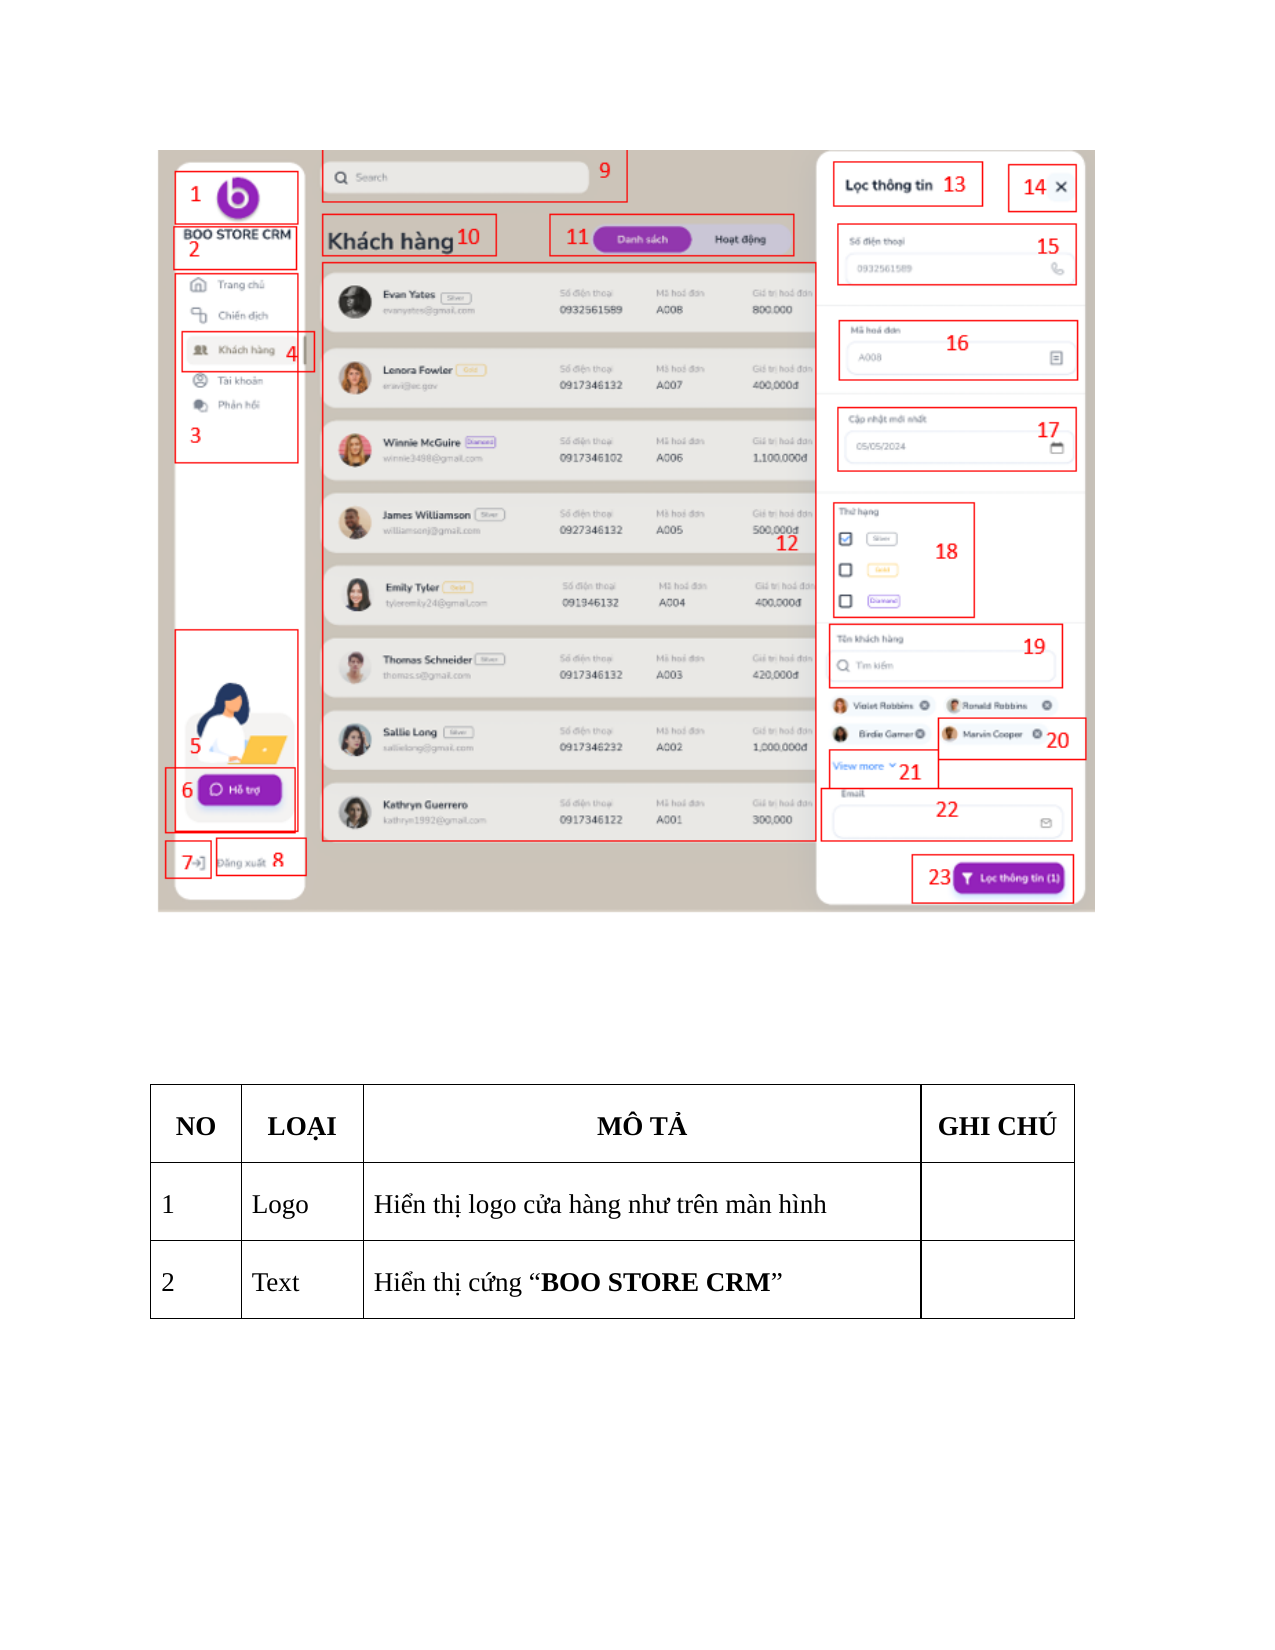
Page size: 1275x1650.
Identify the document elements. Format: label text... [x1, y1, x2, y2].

table_cell [922, 1163, 1074, 1240]
table_cell 1 [151, 1163, 241, 1240]
table_header NO [151, 1085, 241, 1162]
table_cell 2 [151, 1241, 241, 1318]
table_cell Logo [242, 1163, 363, 1240]
table_cell Hiển thị logo cửa hàng như trên màn hình [364, 1163, 920, 1240]
table_cell Text [242, 1241, 363, 1318]
table_cell Hiển thị cứng “BOO STORE CRM” [364, 1241, 920, 1318]
table_header LOẠI [242, 1085, 363, 1162]
table_cell [922, 1241, 1074, 1318]
table_header GHI CHÚ [922, 1085, 1074, 1162]
table_header MÔ TẢ [364, 1085, 920, 1162]
picture [150, 150, 1095, 915]
